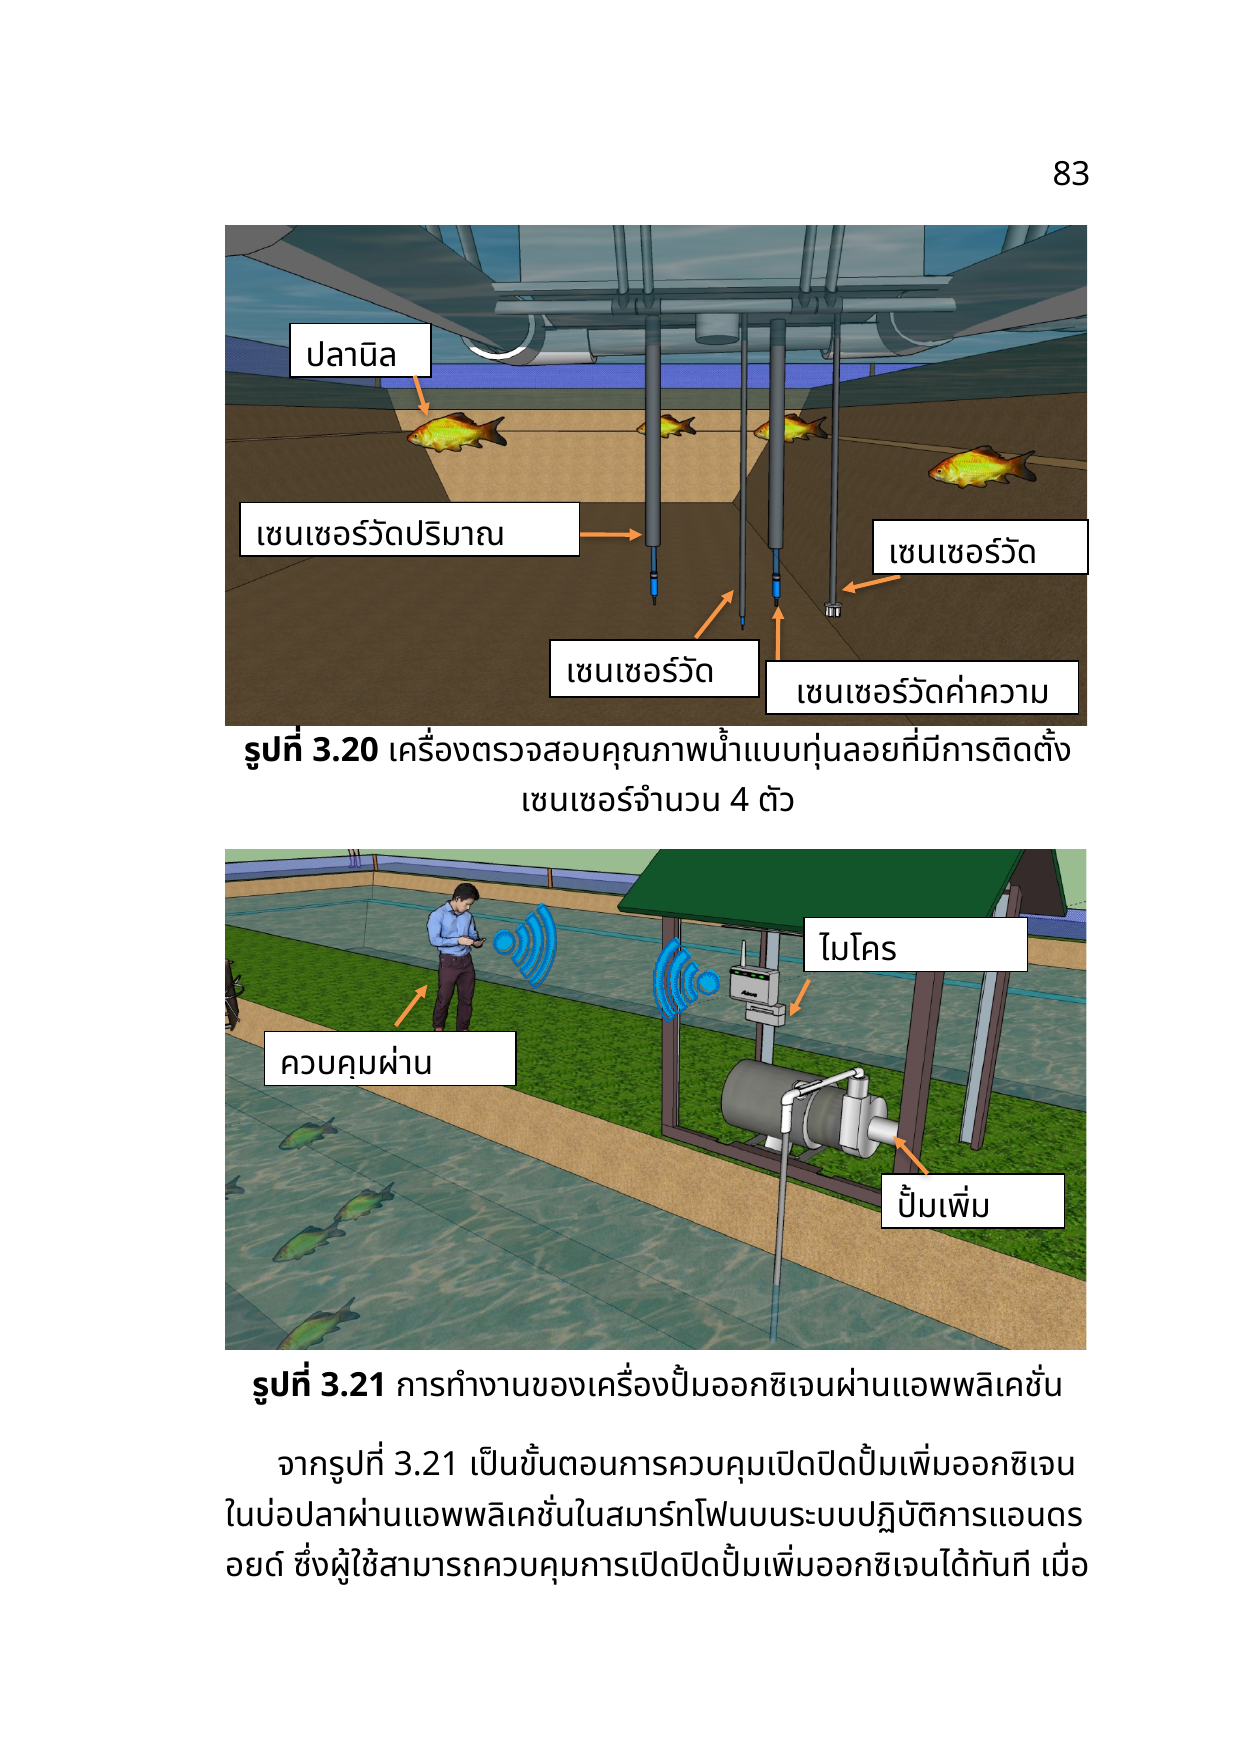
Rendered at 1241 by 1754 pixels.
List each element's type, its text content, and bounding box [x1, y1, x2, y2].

picture [225, 225, 1088, 726]
text รูปที่ 3.21 การทำงานของเครื่องปั้มออกซิเจนผ่านแอพพลิเคชั่น [225, 1361, 1090, 1412]
picture [225, 849, 1087, 1350]
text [225, 1440, 1090, 1592]
text รูปที่ 3.20 เครื่องตรวจสอบคุณภาพน้ำแบบทุ่นลอยที่มีการติดตั้งเซนเซอร์จำนวน 4 ตัว [225, 725, 1090, 827]
